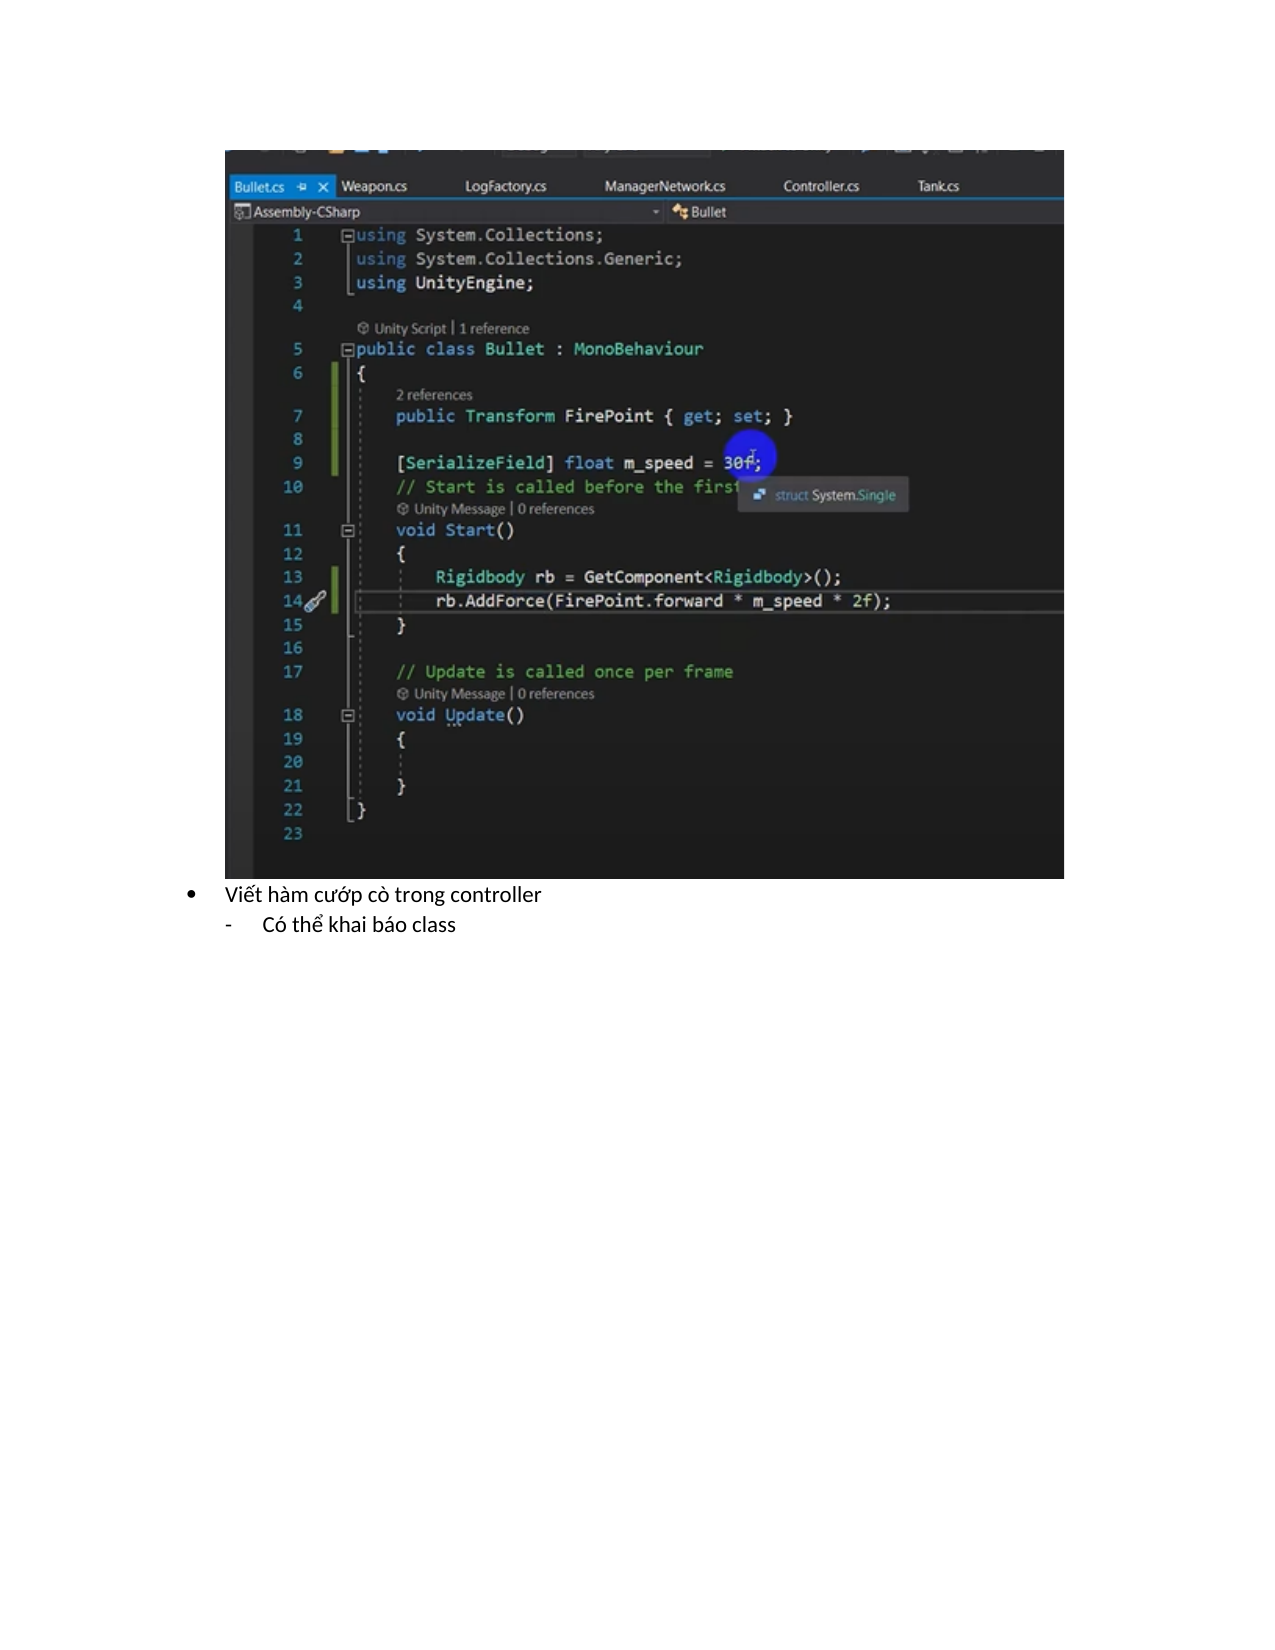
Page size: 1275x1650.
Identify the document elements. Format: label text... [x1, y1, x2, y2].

list Có thể khai báo class [225, 911, 1125, 939]
list Viết hàm cướp cò trong controller [187, 880, 1125, 908]
picture [225, 150, 1065, 879]
